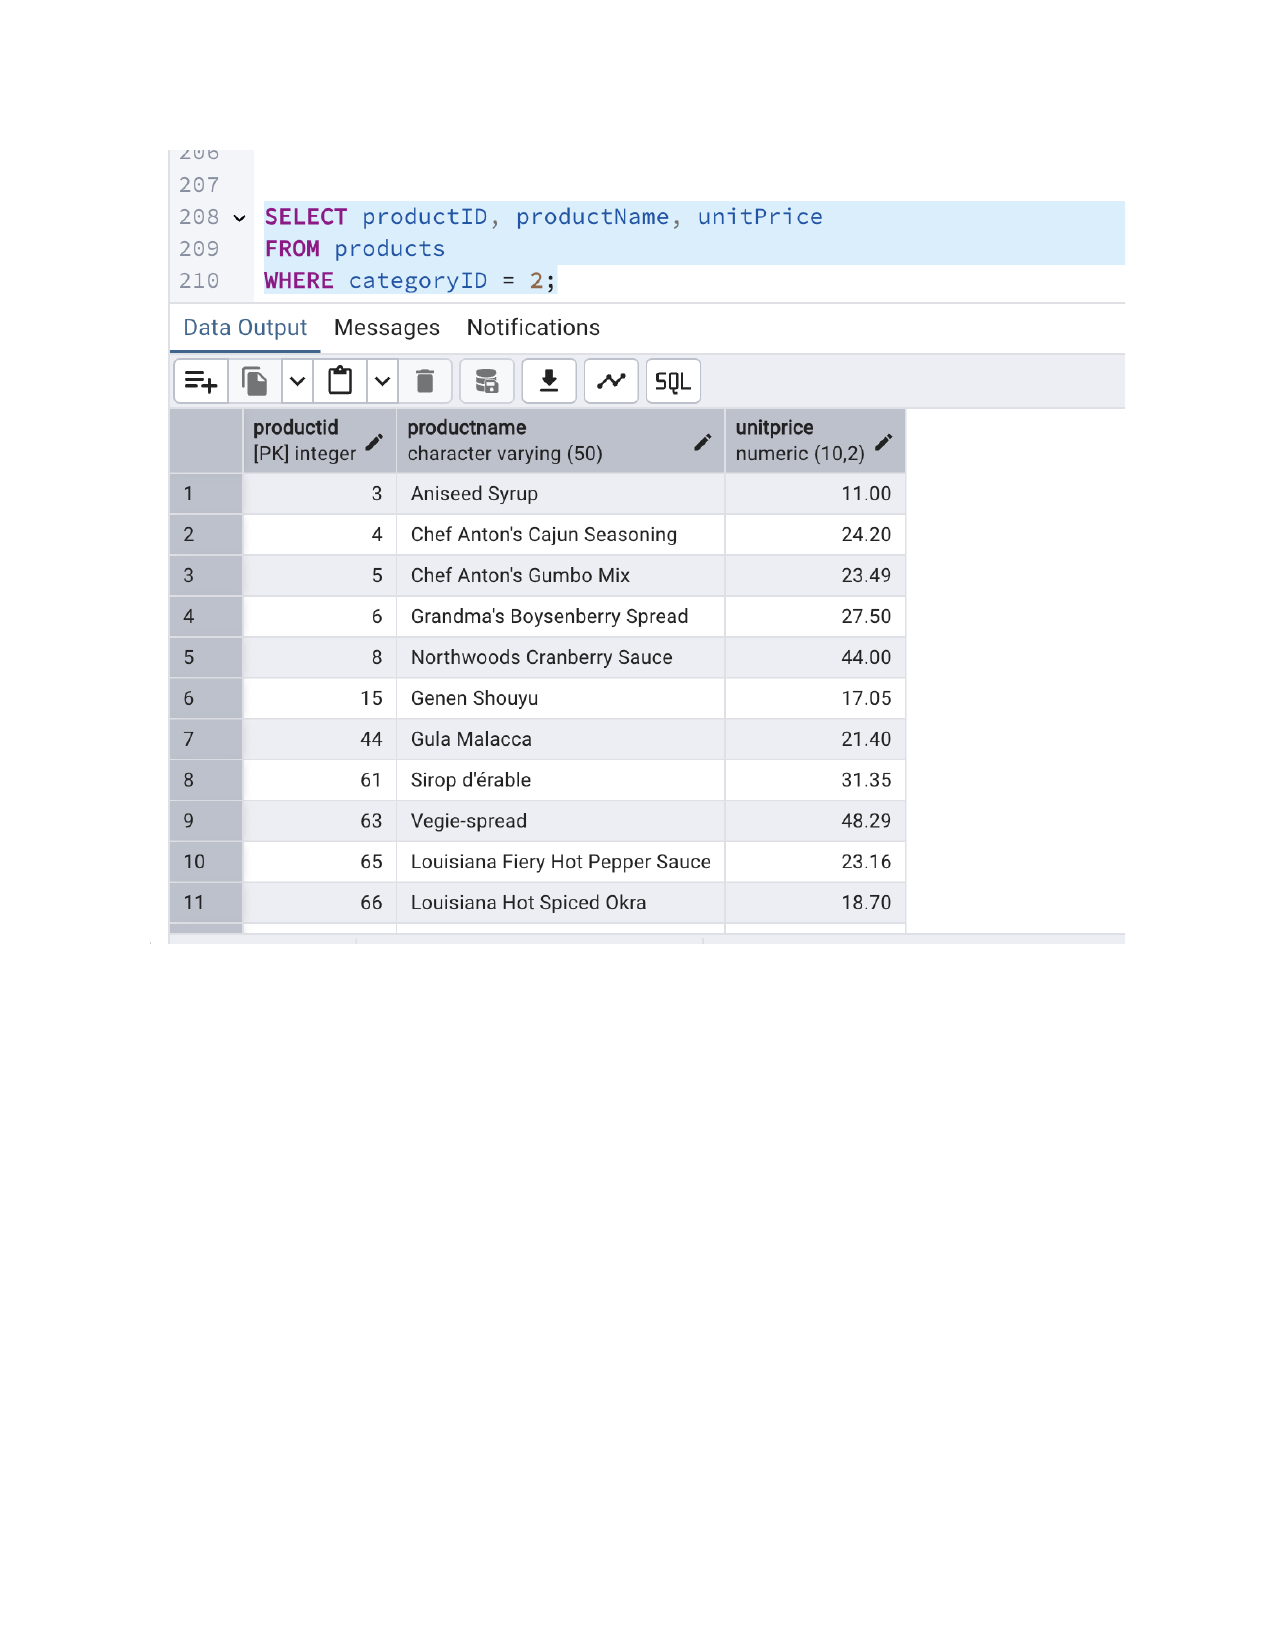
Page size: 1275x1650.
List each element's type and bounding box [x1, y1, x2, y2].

picture [150, 150, 1125, 944]
